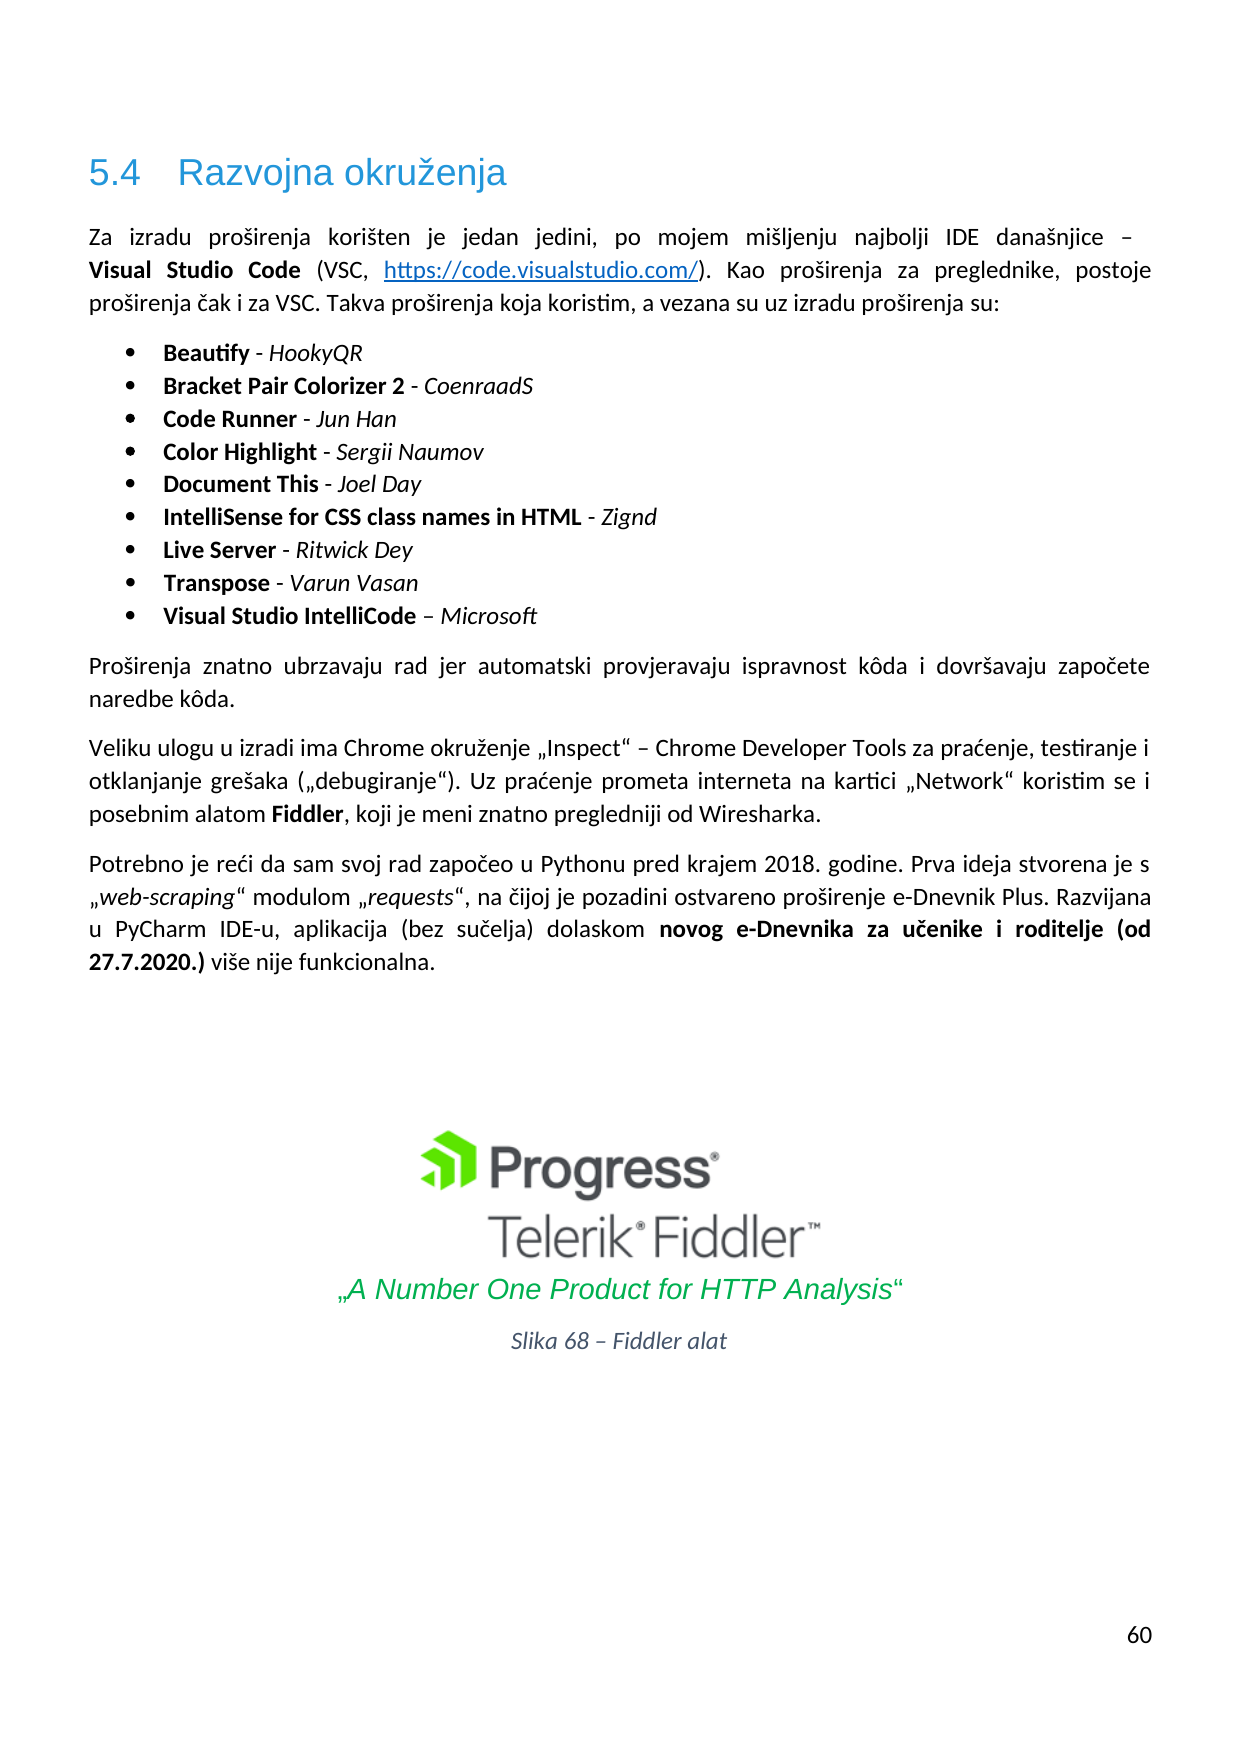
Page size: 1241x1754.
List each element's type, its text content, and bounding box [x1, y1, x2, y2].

subtitle Razvojna okruženja [89, 150, 1152, 193]
text Potrebno je reći da sam svoj rad započeo u Pythonu pred krajem 2018. godine. Prva ideja stvorena je s „web-scraping“ modulom „requests“, na čijoj je pozadini ostvareno proširenje e-Dnevnik Plus. Razvijana u PyCharm IDE-u, aplikacija (bez sučelja) dolaskom novog e-Dnevnika za učenike i roditelje (od 27.7.2020.) više nije funkcionalna. [89, 848, 1152, 977]
list Visual Studio IntelliCode – Microsoft [126, 600, 1152, 631]
list Beautify - HookyQR [126, 337, 1152, 367]
list Live Server - Ritwick Dey [126, 534, 1152, 565]
list Bracket Pair Colorizer 2 - CoenraadS [126, 370, 1152, 400]
text Veliku ulogu u izradi ima Chrome okruženje „Inspect“ – Chrome Developer Tools za praćenje, testiranje i otklanjanje grešaka („debugiranje“). Uz praćenje prometa interneta na kartici „Network“ koristim se i posebnim alatom Fiddler, koji je meni znatno pregledniji od Wiresharka. [89, 732, 1152, 829]
text Za izradu proširenja korišten je jedan jedini, po mojem mišljenju najbolji IDE današnjice – Visual Studio Code (VSC, https://code.visualstudio.com/). Kao proširenja za preglednike, postoje proširenja čak i za VSC. Takva proširenja koja koristim, a vezana su uz izradu proširenja su: [89, 222, 1152, 318]
list IntelliSense for CSS class names in HTML - Zignd [126, 502, 1152, 532]
text Proširenja znatno ubrzavaju rad jer automatski provjeravaju ispravnost kôda i dovršavaju započete naredbe kôda. [89, 650, 1152, 713]
text „A Number One Product for HTTP Analysis“ [89, 1272, 1152, 1305]
list Color Highlight - Sergii Naumov [126, 436, 1152, 466]
list Code Runner - Jun Han [126, 403, 1152, 433]
picture [420, 1089, 821, 1272]
list Document This - Joel Day [126, 469, 1152, 499]
list Transpose - Varun Vasan [126, 567, 1152, 598]
